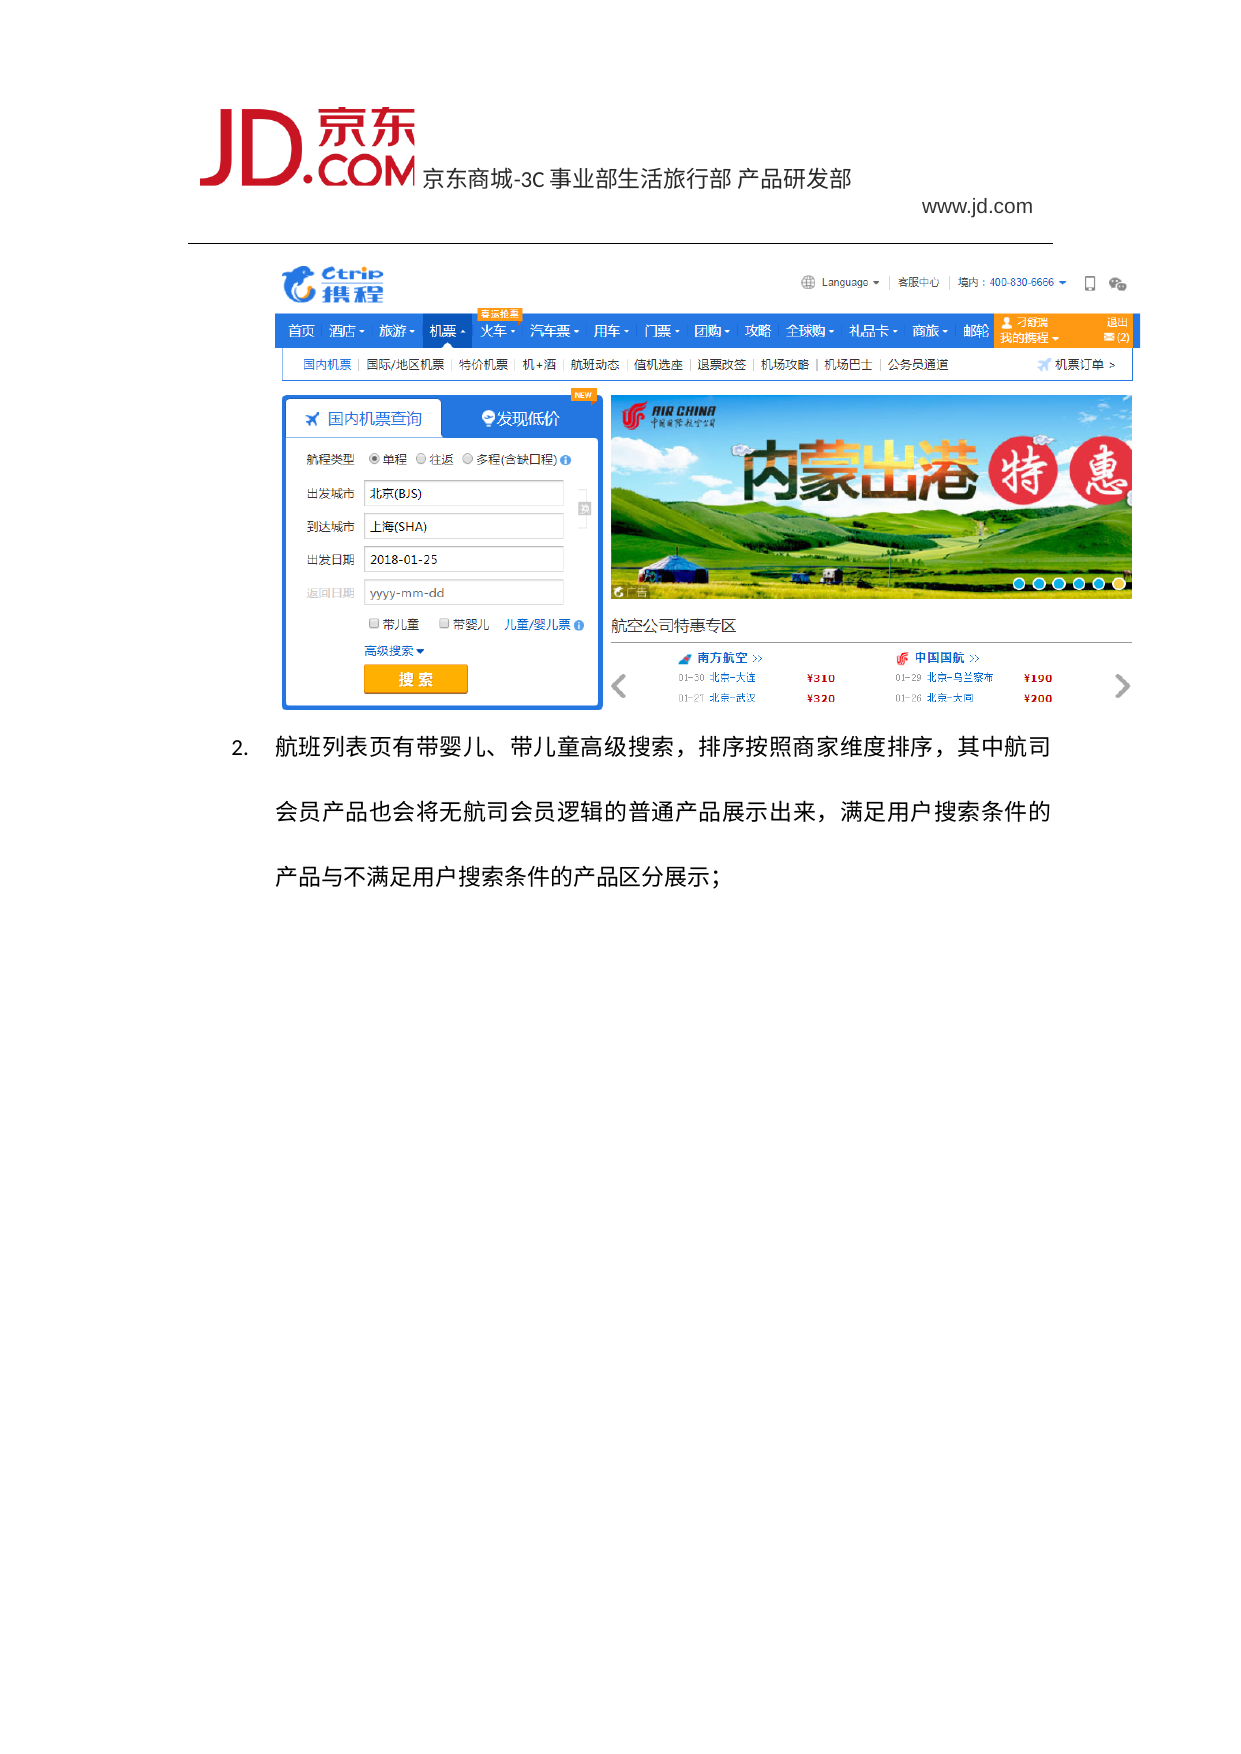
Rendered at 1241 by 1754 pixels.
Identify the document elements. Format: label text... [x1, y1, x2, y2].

picture [198, 107, 414, 185]
picture [275, 257, 1141, 713]
list 航班列表页有带婴儿、带儿童高级搜索，排序按照商家维度排序，其中航司会员产品也会将无航司会员逻辑的普通产品展示出来，满足用户搜索条件的产品与不满足用户搜索条件的产品区分展示； [231, 713, 1053, 908]
